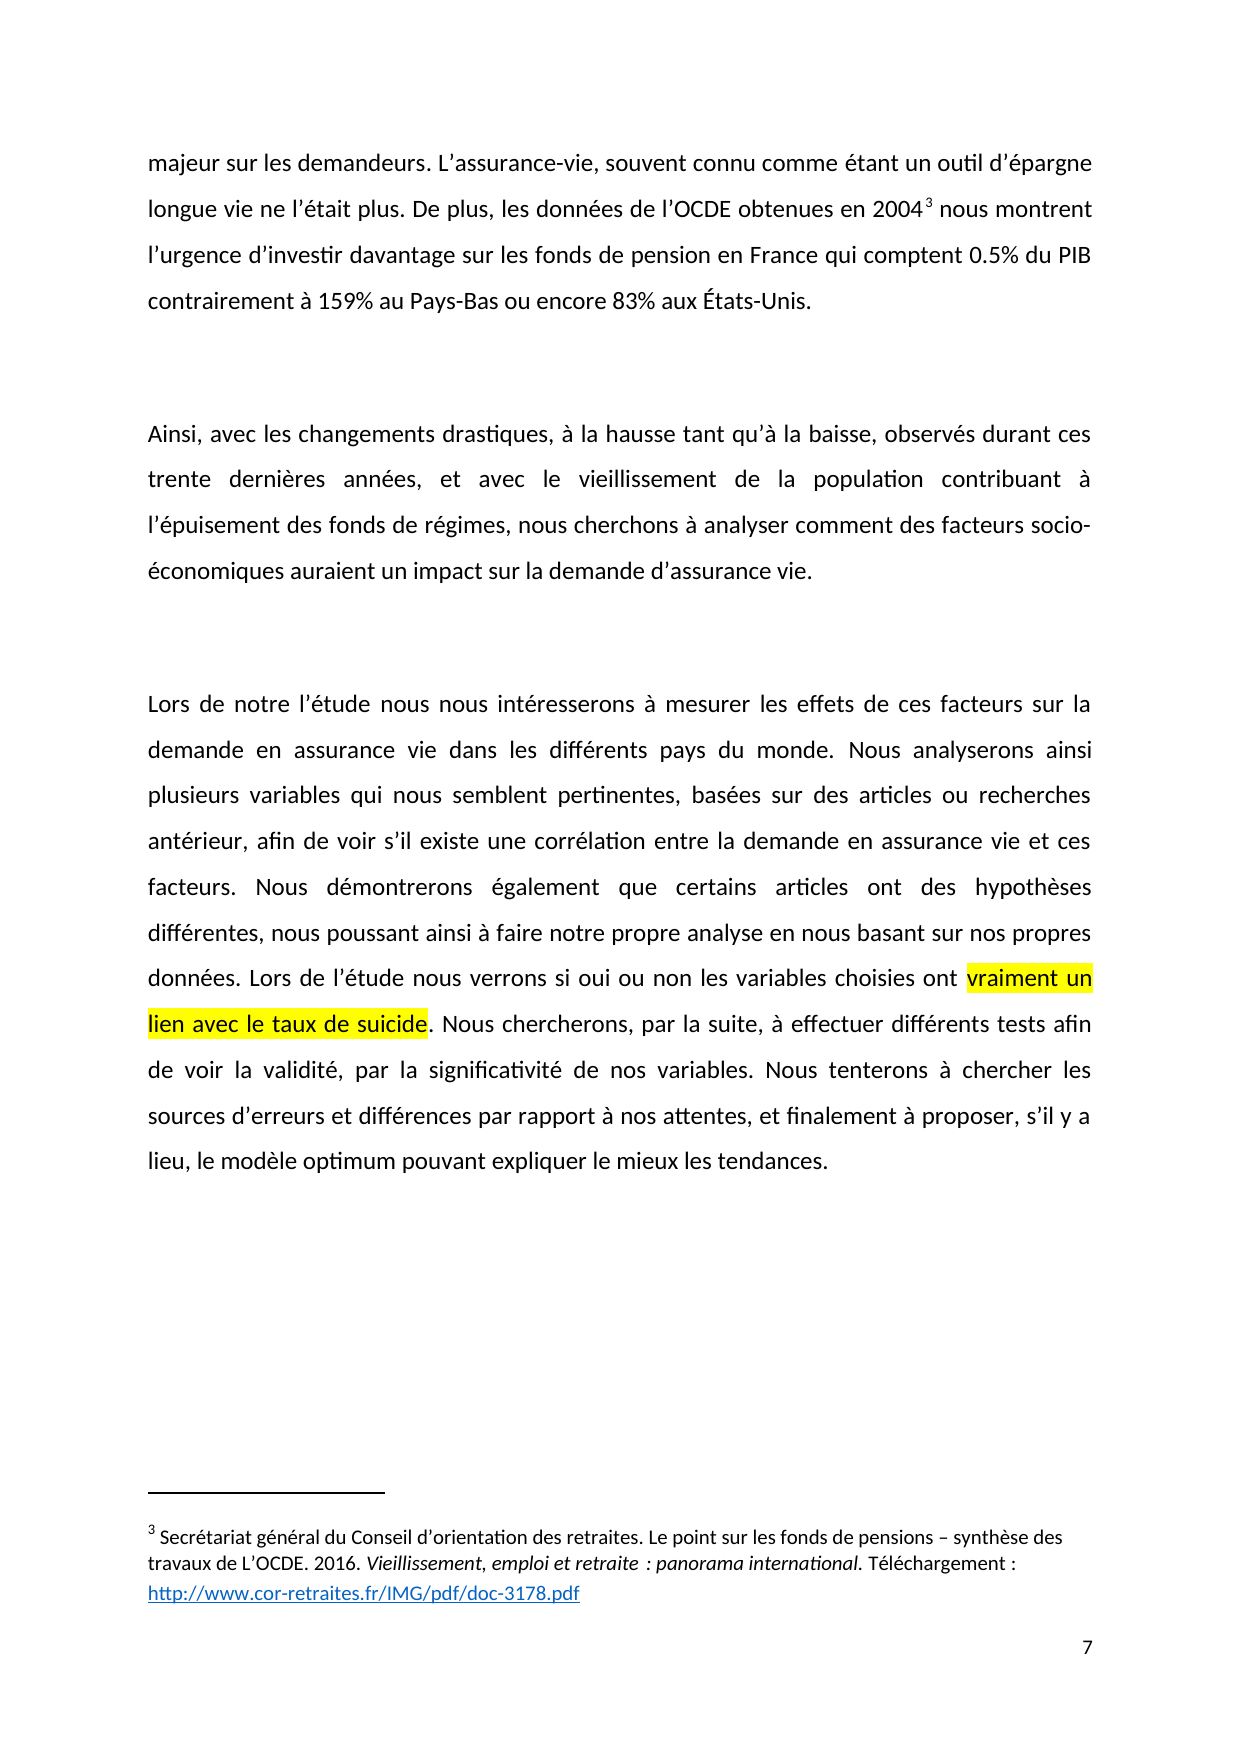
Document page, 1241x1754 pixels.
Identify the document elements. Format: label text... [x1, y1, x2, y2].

title I- INTRODUCTION [148, 223, 1093, 289]
text Une police d’assurance-vie est un contrat établi entre un individu et une compagnie d’assurance. Ce premier réalise des paiements sous forme de primes et en retour la compagnie verse un montant forfaitaire ou rentes à une date ultérieure. L’objectif de cette assurance est de couvrir les risques associés au décès ou la survie d’un individu et correspond donc à un produit d’épargne qui s’étend en général sur le moyen ou long terme. [148, 324, 1093, 537]
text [148, 1076, 1093, 1427]
text La demande en assurance-vie a beaucoup évolué depuis son émergence. Il a fallu, toutefois, attendre de nouvelles régulations, la mutualisation des firmes, des crises financières et la deuxième guerre mondiale pour que celle-ci augmente. Nous notons également que les États-Unis et le Japon furent les premiers à avoir la plus grosse part du marché mondiale en 1986, suivi de quelques pays Européens, telle que la Grande-Bretagne, la France et l’Allemagne de l’Ouest. D’ailleurs, à ce jour, l’appétence et la sensibilisation de la population Nord-Américaine dépassent encore ceux de l’Europe continental. Cette disparité observée entre les différents pays nous pousse à émettre notre hypothèse, soit que la demande en assurance-vie serait impactée par plusieurs facteurs socio-économiques. [148, 577, 1093, 974]
